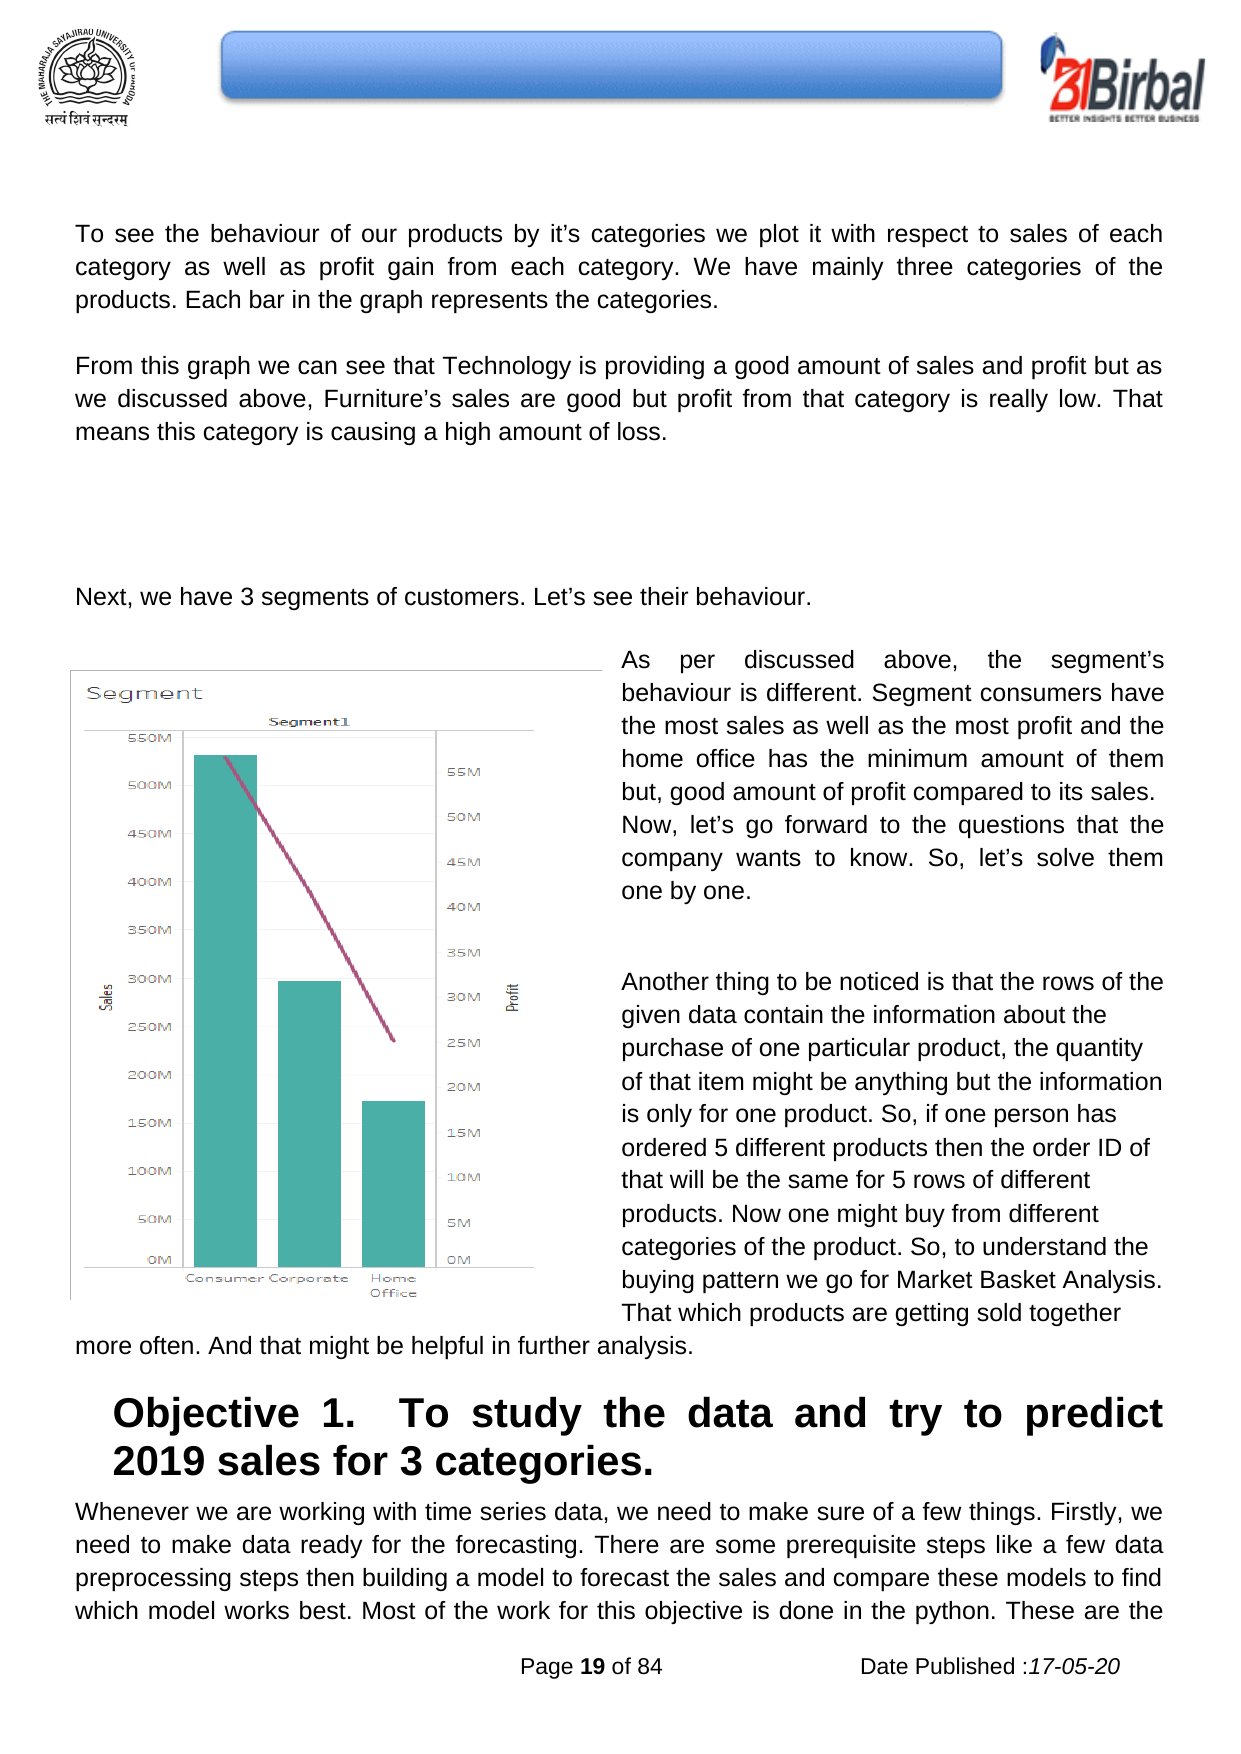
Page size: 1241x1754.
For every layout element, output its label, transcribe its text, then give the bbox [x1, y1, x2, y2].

text Next, we have 3 segments of customers. Let’s see their behaviour. [75, 582, 1165, 611]
text Another thing to be noticed is that the rows of the given data contain the information about the purchase of one particular product, the quantity of that item might be anything but the information is only for one product. So, if one person has ordered 5 different products then the order ID of that will be the same for 5 rows of different products. Now one might buy from different categories of the product. So, to understand the buying pattern we go for Market Basket Analysis. That which products are getting sold together more often. And that might be helpful in further analysis. [75, 967, 1165, 1359]
text Now, let’s go forward to the questions that the company wants to know. So, let’s solve them one by one. [603, 810, 1165, 905]
text To see the behaviour of our products by it’s categories we plot it with respect to sales of each category as well as profit gain from each category. We have mainly three categories of the products. Each bar in the graph represents the categories. [75, 219, 1165, 313]
picture [37, 28, 135, 126]
picture [213, 28, 1011, 110]
picture [62, 670, 603, 1300]
text As per discussed above, the segment’s behaviour is different. Segment consumers have the most sales as well as the most profit and the home office has the minimum amount of them but, good amount of profit compared to its sales. [75, 645, 1165, 806]
picture [1040, 32, 1205, 122]
subtitle Objective 1. To study the data and try to predict 2019 sales for 3 categories. [112, 1389, 1165, 1484]
text From this graph we can see that Technology is providing a good amount of sales and profit but as we discussed above, Furniture’s sales are good but profit from that category is really low. That means this category is causing a high amount of loss. [75, 351, 1165, 446]
